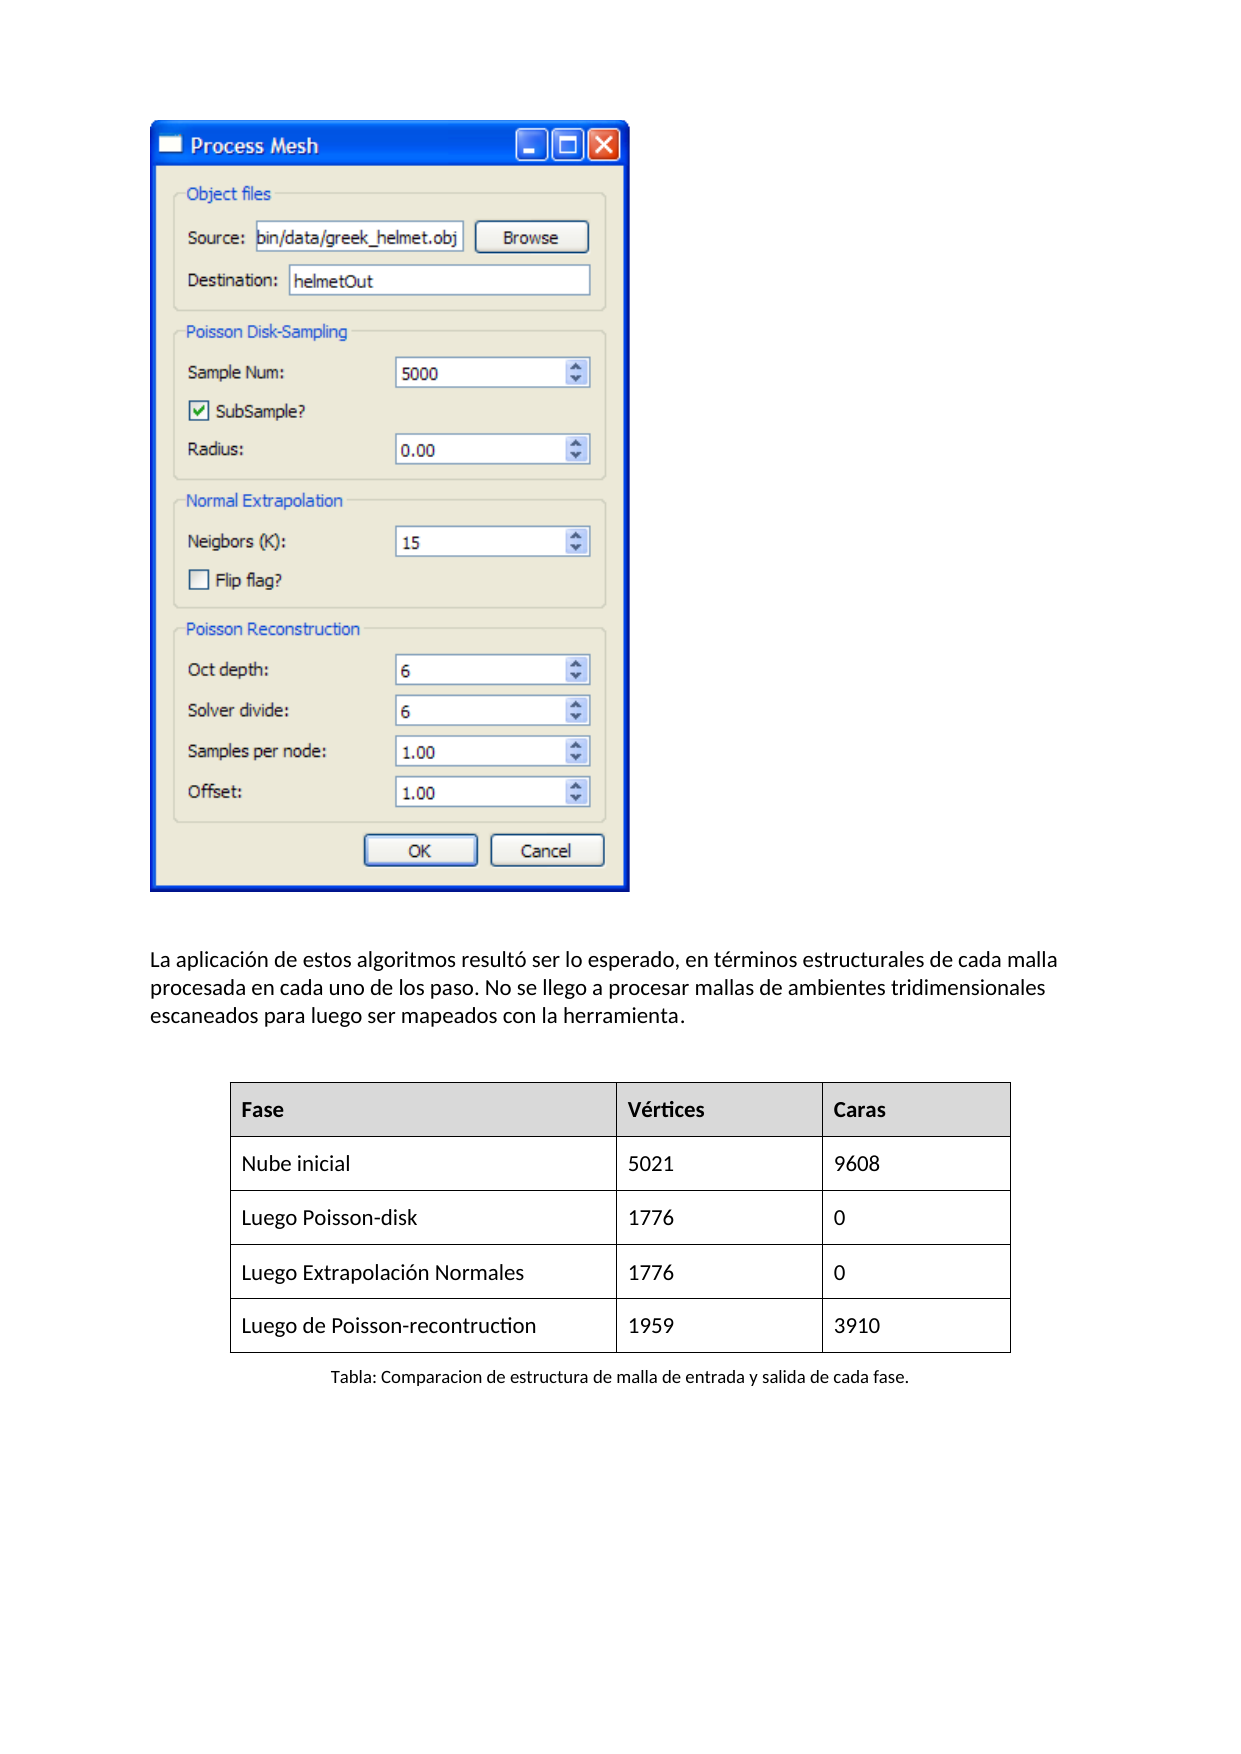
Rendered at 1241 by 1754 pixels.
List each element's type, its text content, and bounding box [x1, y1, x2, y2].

table_cell 1776 [617, 1245, 822, 1298]
table_cell Luego Extrapolación Normales [231, 1245, 616, 1298]
text Tabla: Comparacion de estructura de malla de entrada y salida de cada fase. [150, 1366, 1090, 1389]
table_cell 9608 [823, 1137, 1010, 1190]
table_header Vértices [617, 1083, 822, 1136]
text La aplicación de estos algoritmos resultó ser lo esperado, en términos estructurales de cada malla procesada en cada uno de los paso. No se llego a procesar mallas de ambientes tridimensionales escaneados para luego ser mapeados con la herramienta. [150, 945, 1090, 1029]
table_cell Nube inicial [231, 1137, 616, 1190]
table_cell 0 [823, 1245, 1010, 1298]
table_cell Luego de Poisson-recontruction [231, 1299, 616, 1352]
table_cell Luego Poisson-disk [231, 1191, 616, 1244]
picture [150, 120, 630, 892]
table_cell 5021 [617, 1137, 822, 1190]
table_cell 3910 [823, 1299, 1010, 1352]
table_cell 1776 [617, 1191, 822, 1244]
table_header Caras [823, 1083, 1010, 1136]
table_cell 0 [823, 1191, 1010, 1244]
table_cell 1959 [617, 1299, 822, 1352]
table_header Fase [231, 1083, 616, 1136]
